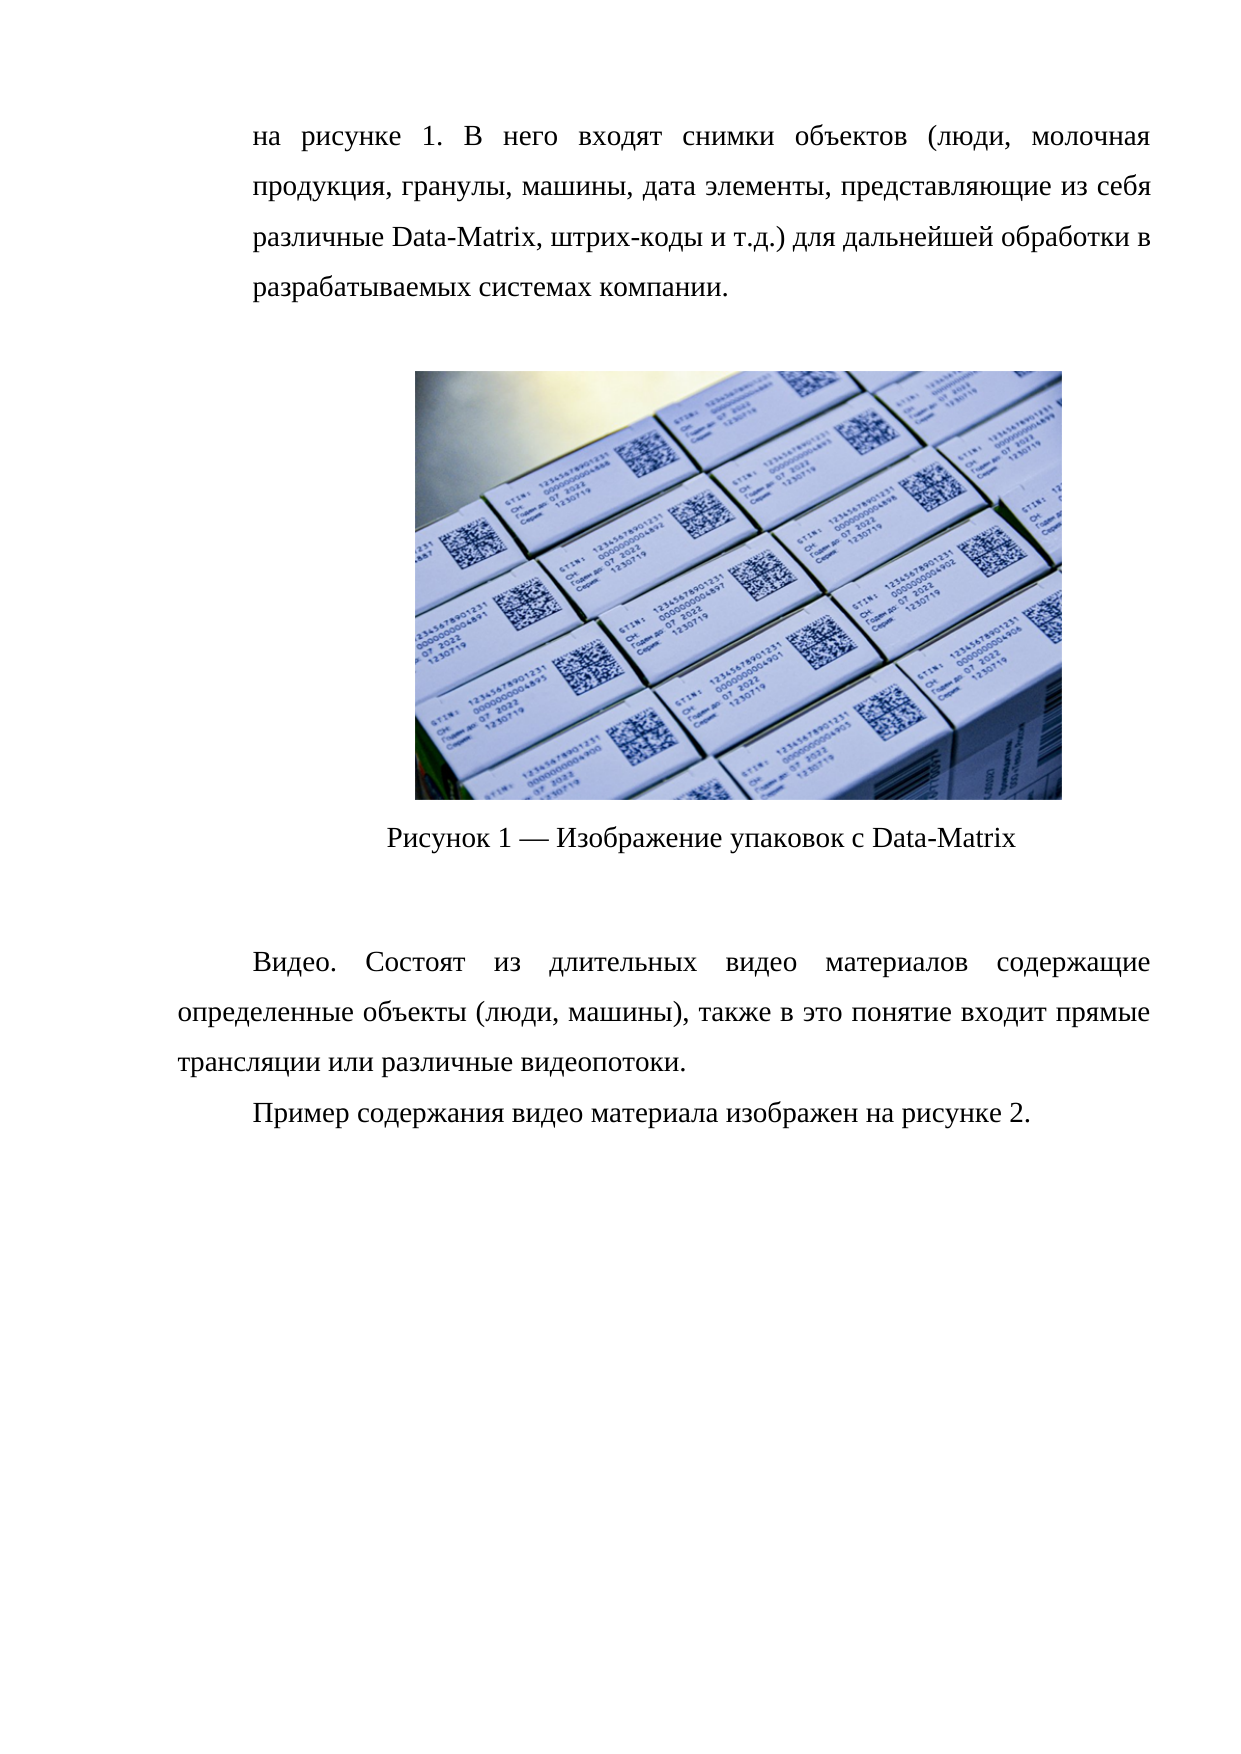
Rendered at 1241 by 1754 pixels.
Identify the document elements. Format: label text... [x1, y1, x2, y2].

picture [413, 369, 1064, 802]
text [252, 118, 1152, 303]
list Пример содержания видео материала изображен на рисунке 2. [177, 1095, 1152, 1128]
text Рисунок 1 — Изображение упаковок с Data-Matrix [177, 820, 1152, 853]
list Видео. Состоят из длительных видео материалов содержащие определенные объекты (люди, машины), также в это понятие входит прямые трансляции или различные видеопотоки. [177, 944, 1152, 1078]
